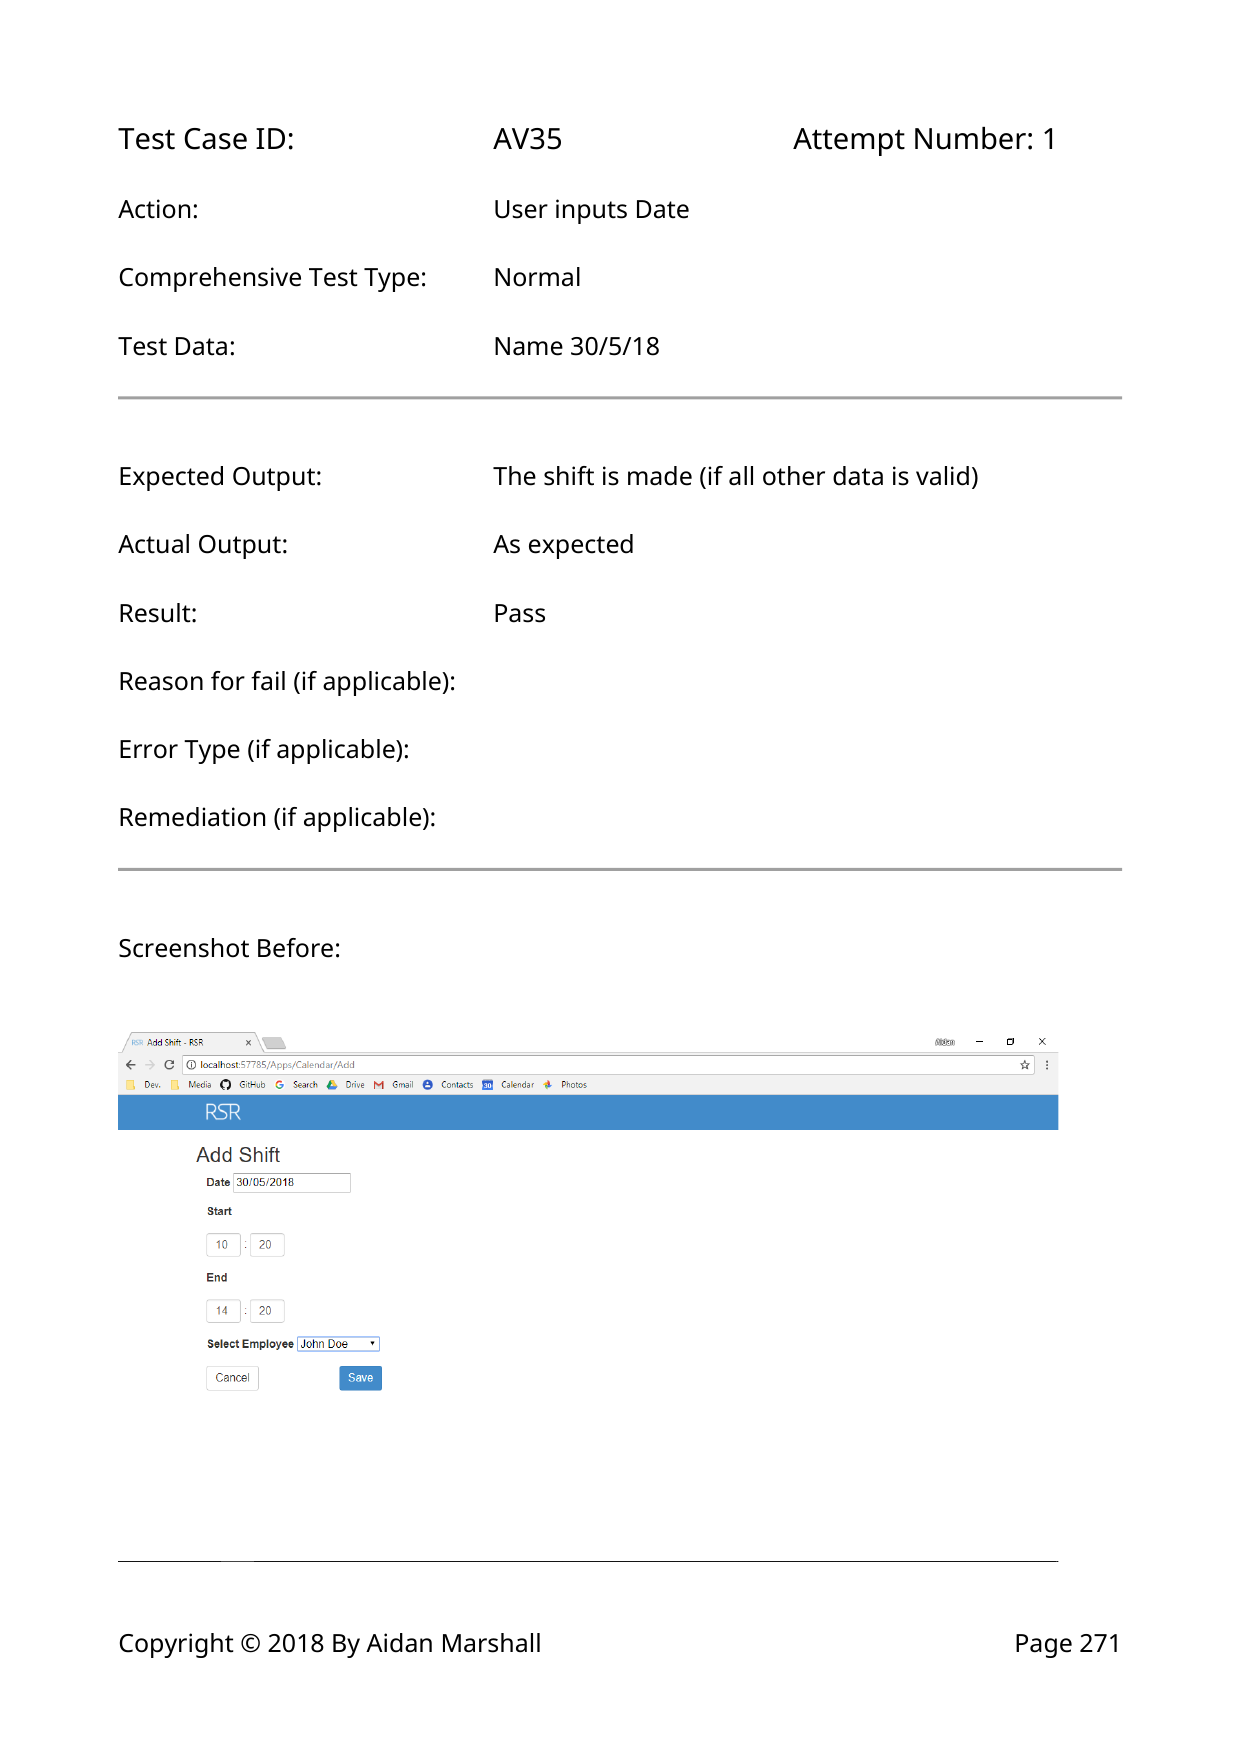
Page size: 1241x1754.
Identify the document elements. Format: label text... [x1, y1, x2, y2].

text Remediation (if applicable): [118, 800, 1122, 834]
text Expected Output: The shift is made (if all other data is valid) [118, 459, 1122, 493]
picture [118, 1032, 1059, 1562]
text Result: Pass [118, 595, 1122, 629]
text Comprehensive Test Type: Normal [118, 260, 1122, 294]
text Test Case ID: AV35 Attempt Number: 1 [118, 118, 1122, 158]
text Reason for fail (if applicable): [118, 663, 1122, 697]
text Actual Output: As expected [118, 527, 1122, 561]
text Test Data: Name 30/5/18 [118, 328, 1122, 362]
text Action: User inputs Date [118, 192, 1122, 226]
text Screenshot Before: [118, 931, 1122, 965]
text Error Type (if applicable): [118, 732, 1122, 766]
